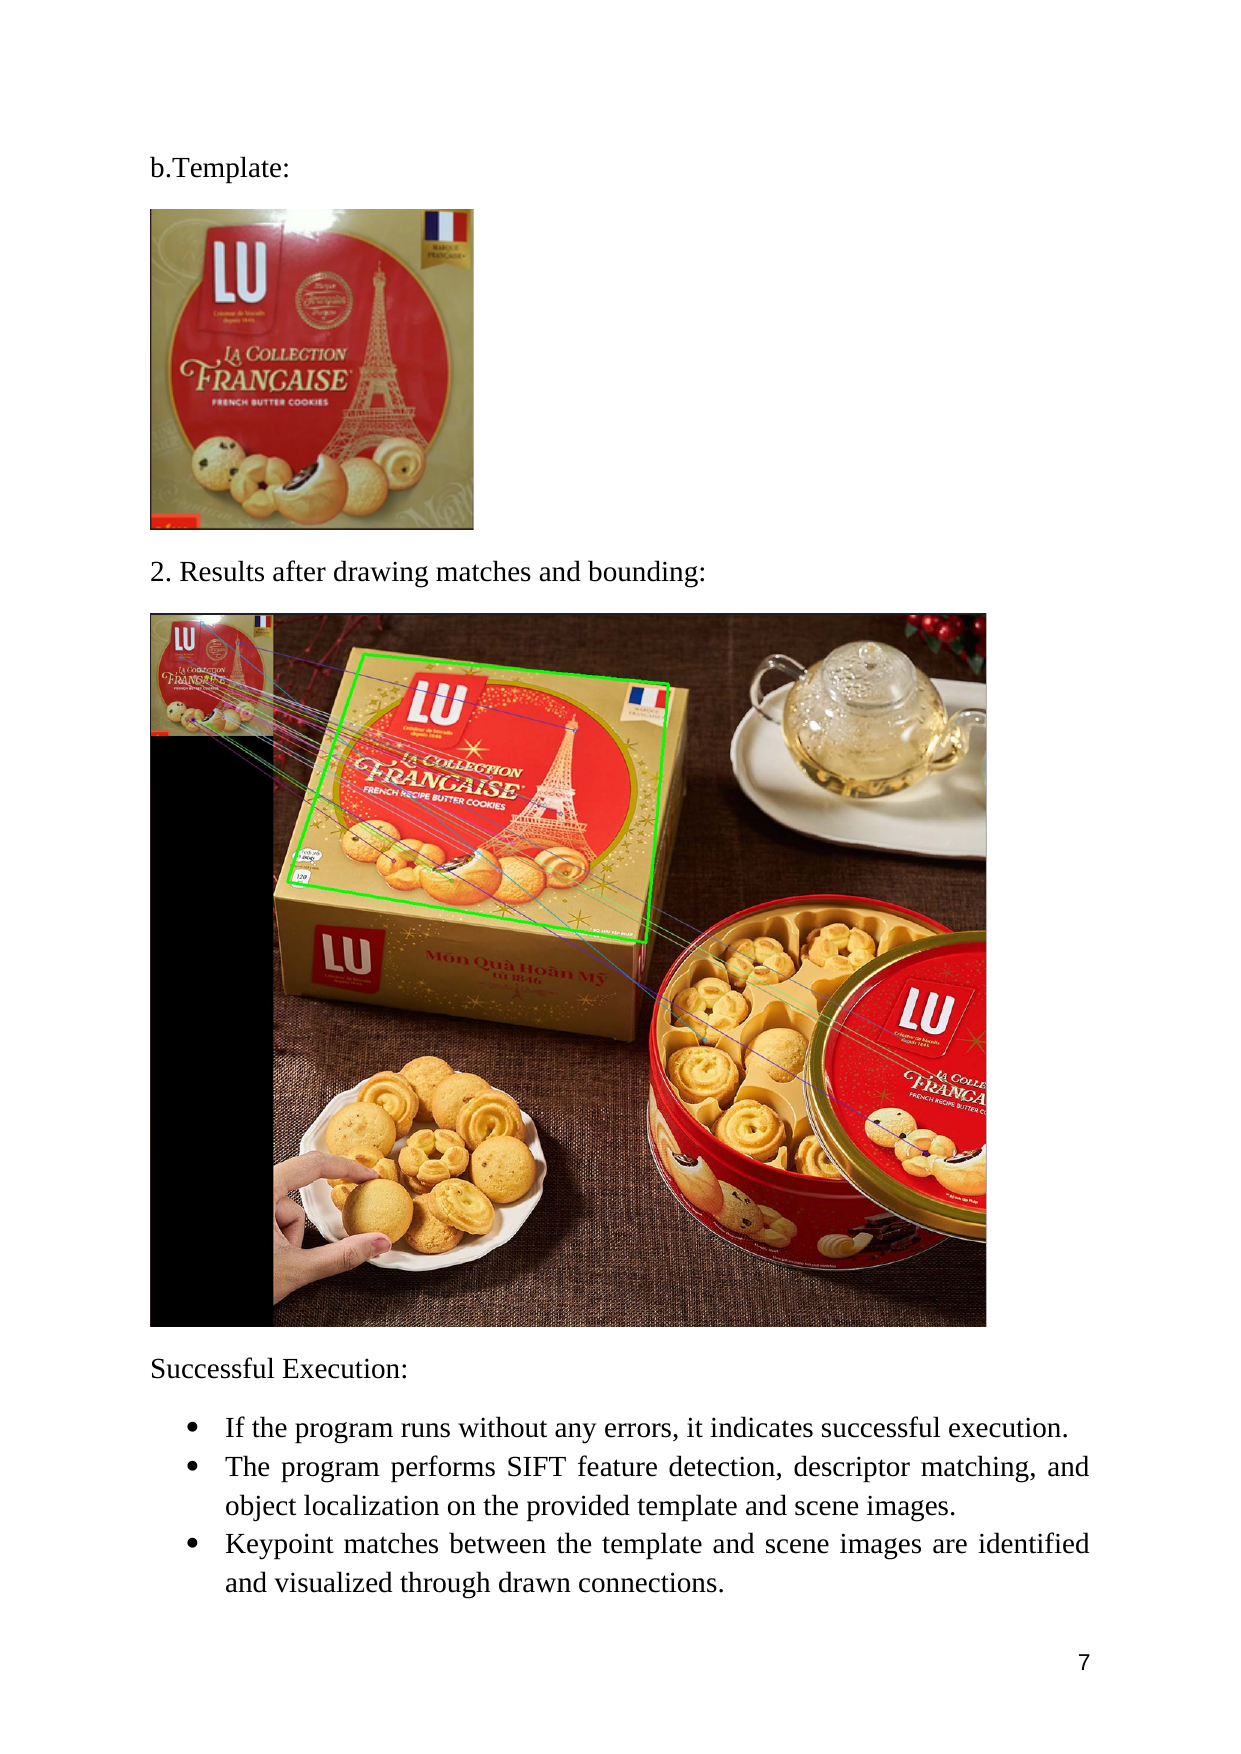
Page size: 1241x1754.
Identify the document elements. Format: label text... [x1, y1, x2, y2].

text Successful Execution: [150, 1351, 1090, 1385]
list If the program runs without any errors, it indicates successful execution. [187, 1411, 1090, 1444]
list The program performs SIFT feature detection, descriptor matching, and object localization on the provided template and scene images. [187, 1449, 1090, 1521]
picture [150, 209, 474, 530]
text 2. Results after drawing matches and bounding: [150, 554, 1090, 588]
list Keypoint matches between the template and scene images are identified and visualized through drawn connections. [187, 1526, 1090, 1599]
picture [150, 613, 987, 1327]
text b.Template: [150, 150, 1090, 183]
